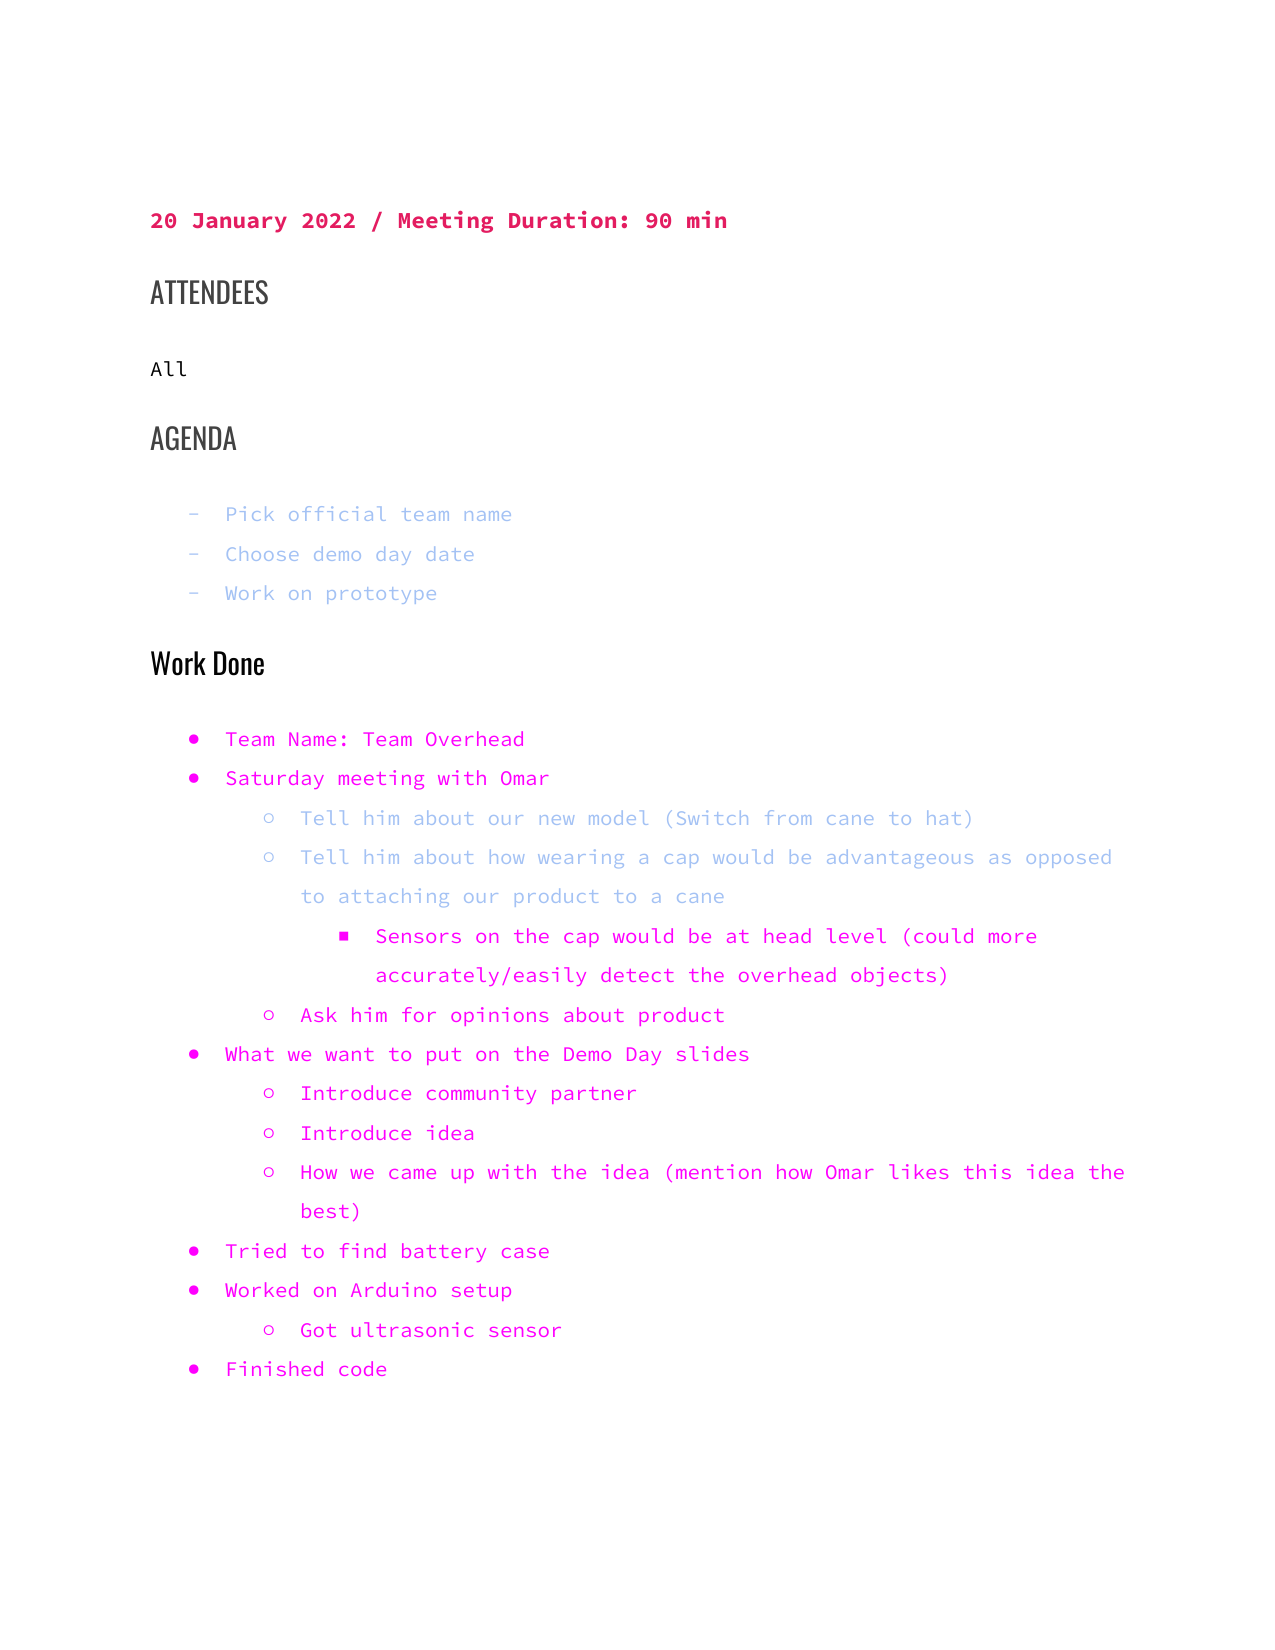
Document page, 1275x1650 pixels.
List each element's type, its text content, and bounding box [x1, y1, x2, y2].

list Ask him for opinions about product [262, 1001, 1125, 1028]
list Team Name: Team Overhead [187, 726, 1125, 752]
list Saturday meeting with Omar [187, 765, 1125, 791]
list Finished code [187, 1356, 1125, 1382]
text ATTENDEES [150, 270, 1125, 313]
subtitle 20 January 2022 / Meeting Duration: 90 min [150, 206, 1125, 234]
list Tell him about our new model (Switch from cane to hat) [262, 804, 1125, 831]
list Got ultrasonic sensor [262, 1316, 1125, 1343]
list Choose demo day date [187, 541, 1125, 567]
list What we want to put on the Demo Day slides [187, 1041, 1125, 1067]
text AGENDA [150, 416, 1125, 459]
list Introduce community partner [262, 1080, 1125, 1106]
list Worked on Arduino setup [187, 1277, 1125, 1303]
list Work on prototype [187, 580, 1125, 606]
list Tell him about how wearing a cap would be advantageous as opposed to attaching our product to a cane [262, 844, 1125, 909]
list How we came up with the idea (mention how Omar likes this idea the best) [262, 1159, 1125, 1224]
list Tried to find battery case [187, 1238, 1125, 1264]
list Pick official team name [187, 501, 1125, 527]
text All [150, 355, 1125, 382]
list Introduce idea [262, 1119, 1125, 1146]
text Work Done [150, 640, 1125, 683]
list Sensors on the cap would be at head level (could more accurately/easily detect the overhead objects) [337, 923, 1125, 988]
